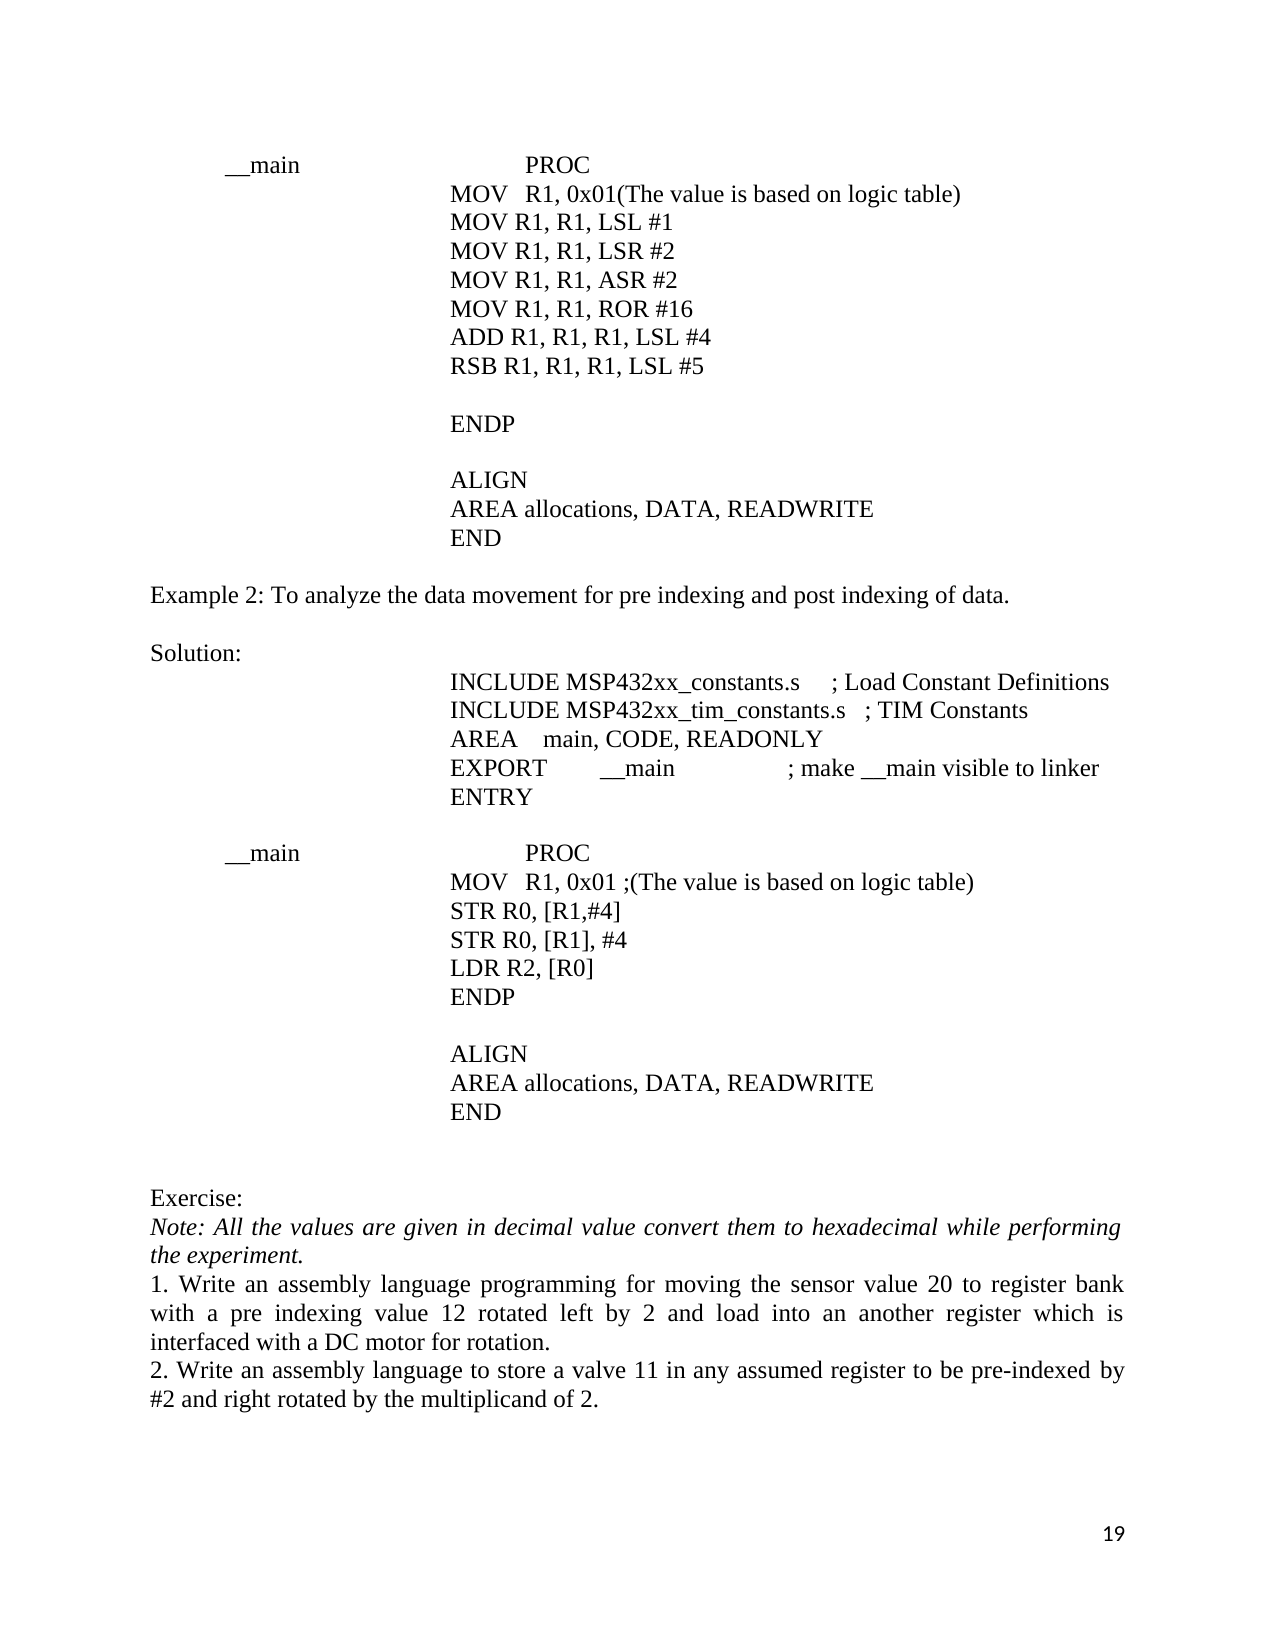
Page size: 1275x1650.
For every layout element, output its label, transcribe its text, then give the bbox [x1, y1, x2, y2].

text 1. Write an assembly language programming for moving the sensor value 20 to register bank with a pre indexing value 12 rotated left by 2 and load into an another register which is interfaced with a DC motor for rotation. [150, 1269, 1125, 1355]
text ADD R1, R1, R1, LSL #4 [150, 322, 1125, 351]
text STR R0, [R1], #4 [150, 925, 1125, 953]
text MOV R1, R1, LSR #2 [150, 236, 1125, 265]
text END [150, 523, 1125, 552]
text Solution: [150, 638, 1125, 667]
text AREA allocations, DATA, READWRITE [150, 494, 1125, 523]
text MOV R1, R1, LSL #1 [150, 207, 1125, 236]
text INCLUDE MSP432xx_tim_constants.s ; TIM Constants [150, 696, 1125, 724]
text MOV R1, R1, ROR #16 [150, 294, 1125, 322]
text 2. Write an assembly language to store a valve 11 in any assumed register to be pre-indexed by #2 and right rotated by the multiplicand of 2. [150, 1355, 1125, 1413]
text STR R0, [R1,#4] [150, 896, 1125, 925]
text MOV R1, 0x01 ;(The value is based on logic table) [150, 867, 1125, 896]
text END [150, 1097, 1125, 1125]
text __main PROC [150, 150, 1125, 179]
text INCLUDE MSP432xx_constants.s ; Load Constant Definitions [375, 667, 1125, 696]
text ENDP [150, 982, 1125, 1011]
text Exercise: [150, 1183, 1125, 1212]
text RSB R1, R1, R1, LSL #5 [150, 351, 1125, 380]
text __main PROC [150, 838, 1125, 867]
text AREA main, CODE, READONLY [150, 724, 1125, 753]
text ENDP [150, 409, 1125, 437]
text ENTRY [150, 782, 1125, 811]
text Note: All the values are given in decimal value convert them to hexadecimal while performing the experiment. [150, 1212, 1125, 1269]
text MOV R1, R1, ASR #2 [150, 265, 1125, 294]
text LDR R2, [R0] [150, 953, 1125, 982]
text ALIGN [150, 466, 1125, 494]
text EXPORT __main ; make __main visible to linker [150, 753, 1125, 782]
text AREA allocations, DATA, READWRITE [150, 1068, 1125, 1097]
text ALIGN [150, 1039, 1125, 1068]
text Example 2: To analyze the data movement for pre indexing and post indexing of data. [150, 581, 1125, 609]
text MOV R1, 0x01(The value is based on logic table) [150, 179, 1125, 207]
